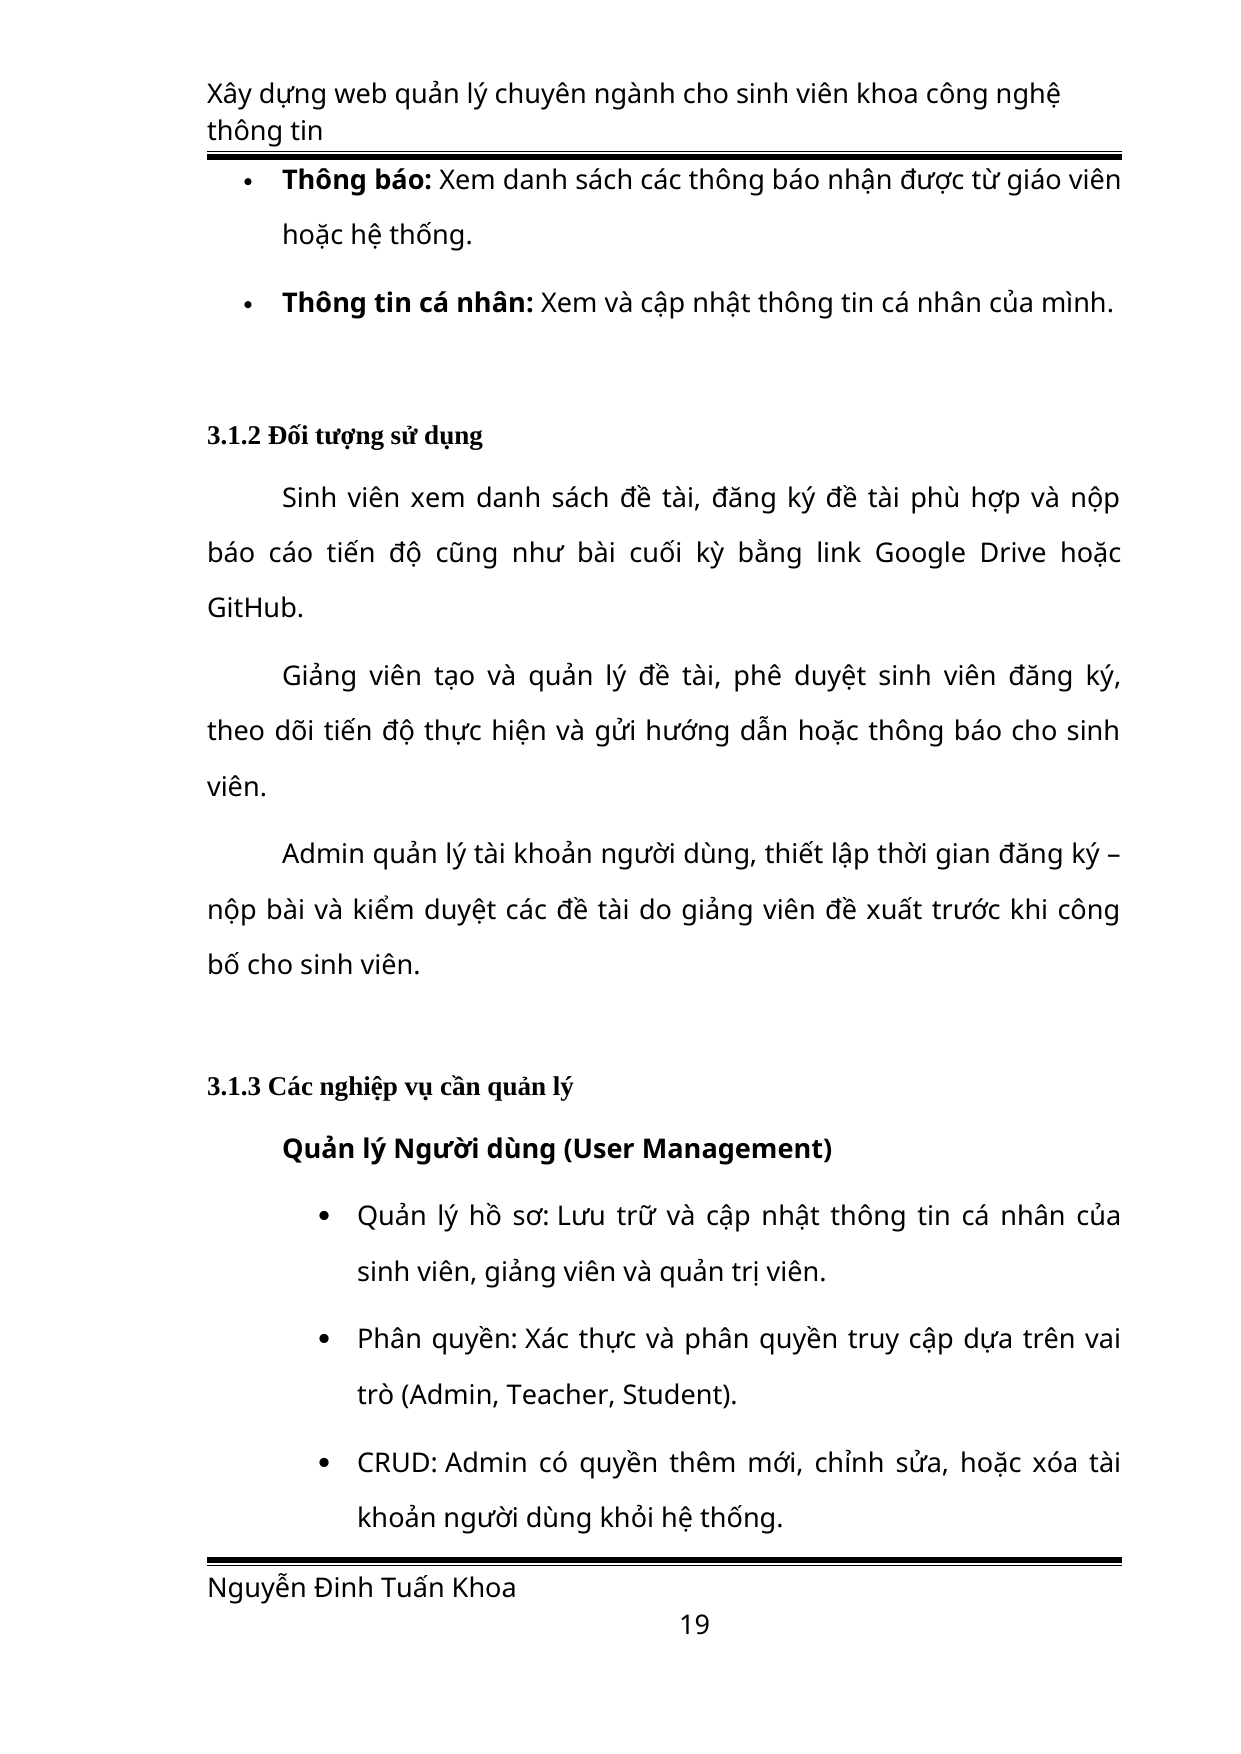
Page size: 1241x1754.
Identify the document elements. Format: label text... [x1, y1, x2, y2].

list Phân quyền: Xác thực và phân quyền truy cập dựa trên vai trò (Admin, Teacher, Student). [319, 1320, 1122, 1412]
subtitle Các nghiệp vụ cần quản lý [207, 1070, 1122, 1101]
list Thông tin cá nhân: Xem và cập nhật thông tin cá nhân của mình. [244, 283, 1122, 320]
list Quản lý hồ sơ: Lưu trữ và cập nhật thông tin cá nhân của sinh viên, giảng viên và quản trị viên. [319, 1197, 1122, 1289]
text Admin quản lý tài khoản người dùng, thiết lập thời gian đăng ký – nộp bài và kiểm duyệt các đề tài do giảng viên đề xuất trước khi công bố cho sinh viên. [207, 835, 1122, 982]
text Giảng viên tạo và quản lý đề tài, phê duyệt sinh viên đăng ký, theo dõi tiến độ thực hiện và gửi hướng dẫn hoặc thông báo cho sinh viên. [207, 657, 1122, 804]
text Quản lý Người dùng (User Management) [207, 1129, 1122, 1166]
list Thông báo: Xem danh sách các thông báo nhận được từ giáo viên hoặc hệ thống. [244, 160, 1122, 252]
text Sinh viên xem danh sách đề tài, đăng ký đề tài phù hợp và nộp báo cáo tiến độ cũng như bài cuối kỳ bằng link Google Drive hoặc GitHub. [207, 478, 1122, 626]
subtitle Đối tượng sử dụng [207, 419, 1122, 450]
list CRUD: Admin có quyền thêm mới, chỉnh sửa, hoặc xóa tài khoản người dùng khỏi hệ thống. [319, 1443, 1122, 1535]
